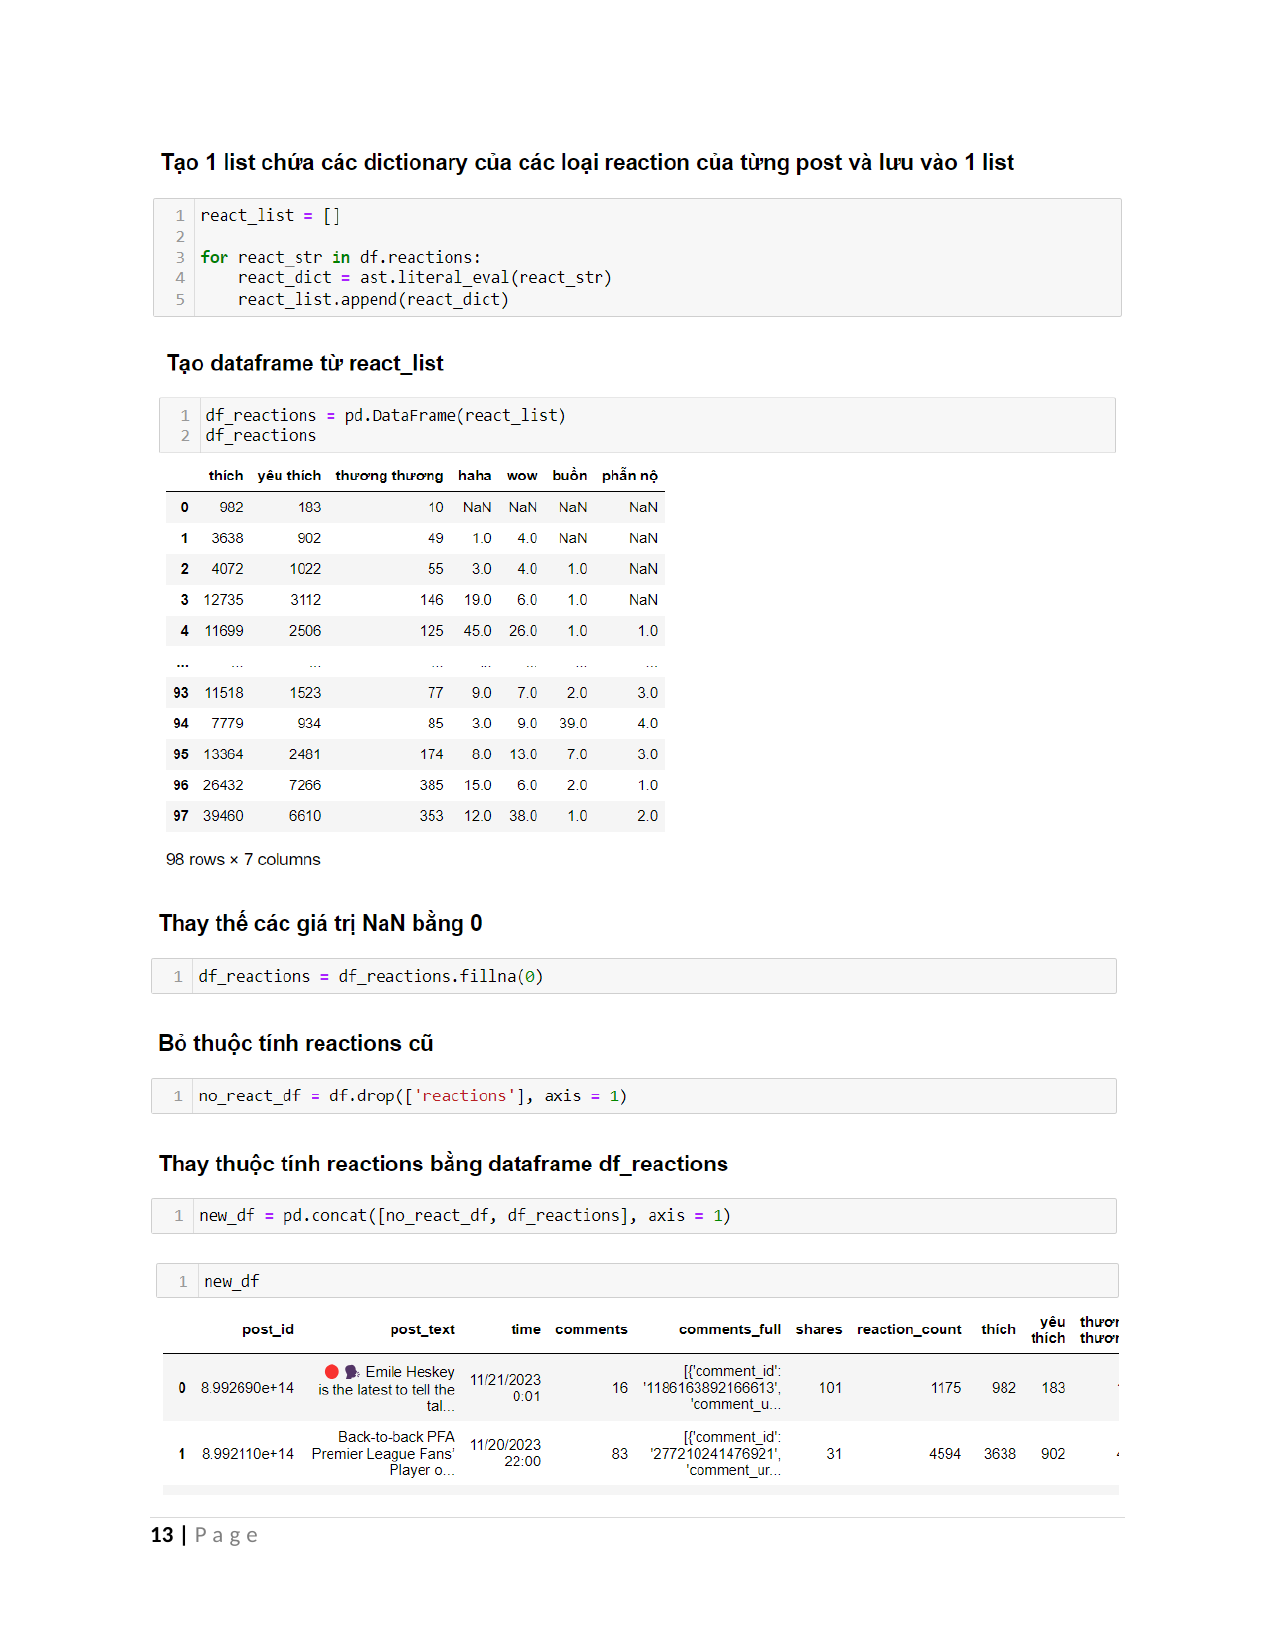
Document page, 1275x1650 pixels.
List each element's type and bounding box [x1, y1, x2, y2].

picture [150, 1261, 1125, 1495]
picture [150, 343, 1125, 891]
picture [150, 150, 1125, 326]
picture [150, 908, 1125, 1243]
